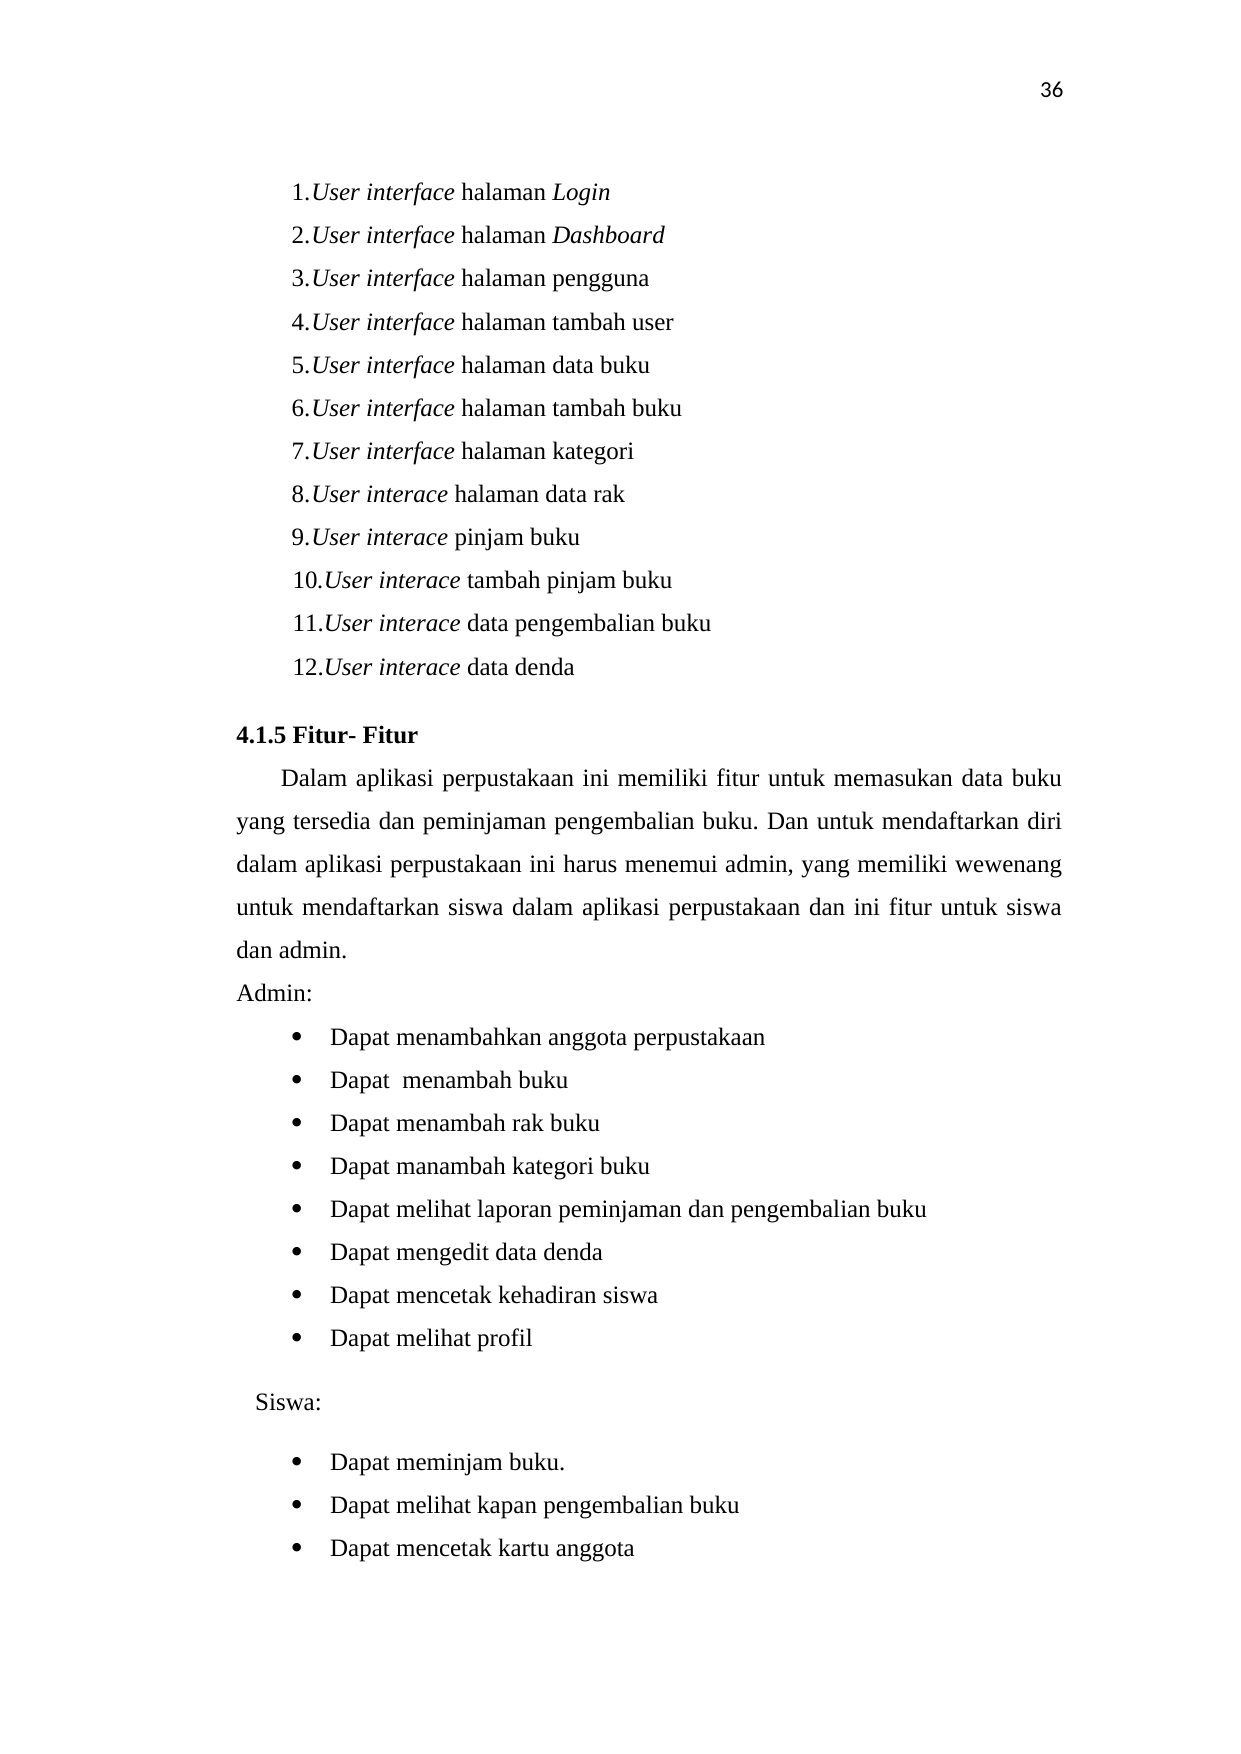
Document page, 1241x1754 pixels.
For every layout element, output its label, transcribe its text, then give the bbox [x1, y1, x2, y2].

text 11.User interace data pengembalian buku [292, 608, 1063, 637]
text 12.User interace data denda [292, 652, 1063, 680]
list Dapat menambah buku [292, 1065, 1063, 1093]
list Dapat meminjam buku. [292, 1447, 1063, 1476]
list Dapat melihat kapan pengembalian buku [292, 1490, 1063, 1519]
list User interface halaman Login [291, 177, 1063, 206]
list Dapat menambah rak buku [292, 1108, 1063, 1137]
list Dapat manambah kategori buku [292, 1151, 1063, 1180]
list Dapat mencetak kehadiran siswa [292, 1280, 1063, 1309]
list User interace pinjam buku [291, 522, 1063, 551]
subtitle 4.1.5 Fitur- Fitur [236, 720, 1063, 748]
text Siswa: [236, 1387, 1063, 1416]
list 10.User interace tambah pinjam buku [292, 565, 1063, 594]
list User interface halaman pengguna [291, 263, 1063, 292]
list Dapat melihat profil [292, 1323, 1063, 1352]
list Dapat melihat laporan peminjaman dan pengembalian buku [292, 1194, 1063, 1223]
list User interface halaman Dashboard [291, 220, 1063, 249]
text Dalam aplikasi perpustakaan ini memiliki fitur untuk memasukan data buku yang tersedia dan peminjaman pengembalian buku. Dan untuk mendaftarkan diri dalam aplikasi perpustakaan ini harus menemui admin, yang memiliki wewenang untuk mendaftarkan siswa dalam aplikasi perpustakaan dan ini fitur untuk siswa dan admin. [236, 763, 1063, 964]
list Dapat mencetak kartu anggota [292, 1533, 1063, 1562]
list User interface halaman kategori [291, 436, 1063, 465]
list User interface halaman tambah buku [291, 393, 1063, 422]
text Admin: [236, 978, 1063, 1007]
list Dapat mengedit data denda [292, 1237, 1063, 1266]
list User interface halaman tambah user [291, 307, 1063, 335]
list User interface halaman data buku [291, 350, 1063, 378]
list Dapat menambahkan anggota perpustakaan [292, 1022, 1063, 1050]
list User interace halaman data rak [291, 479, 1063, 508]
